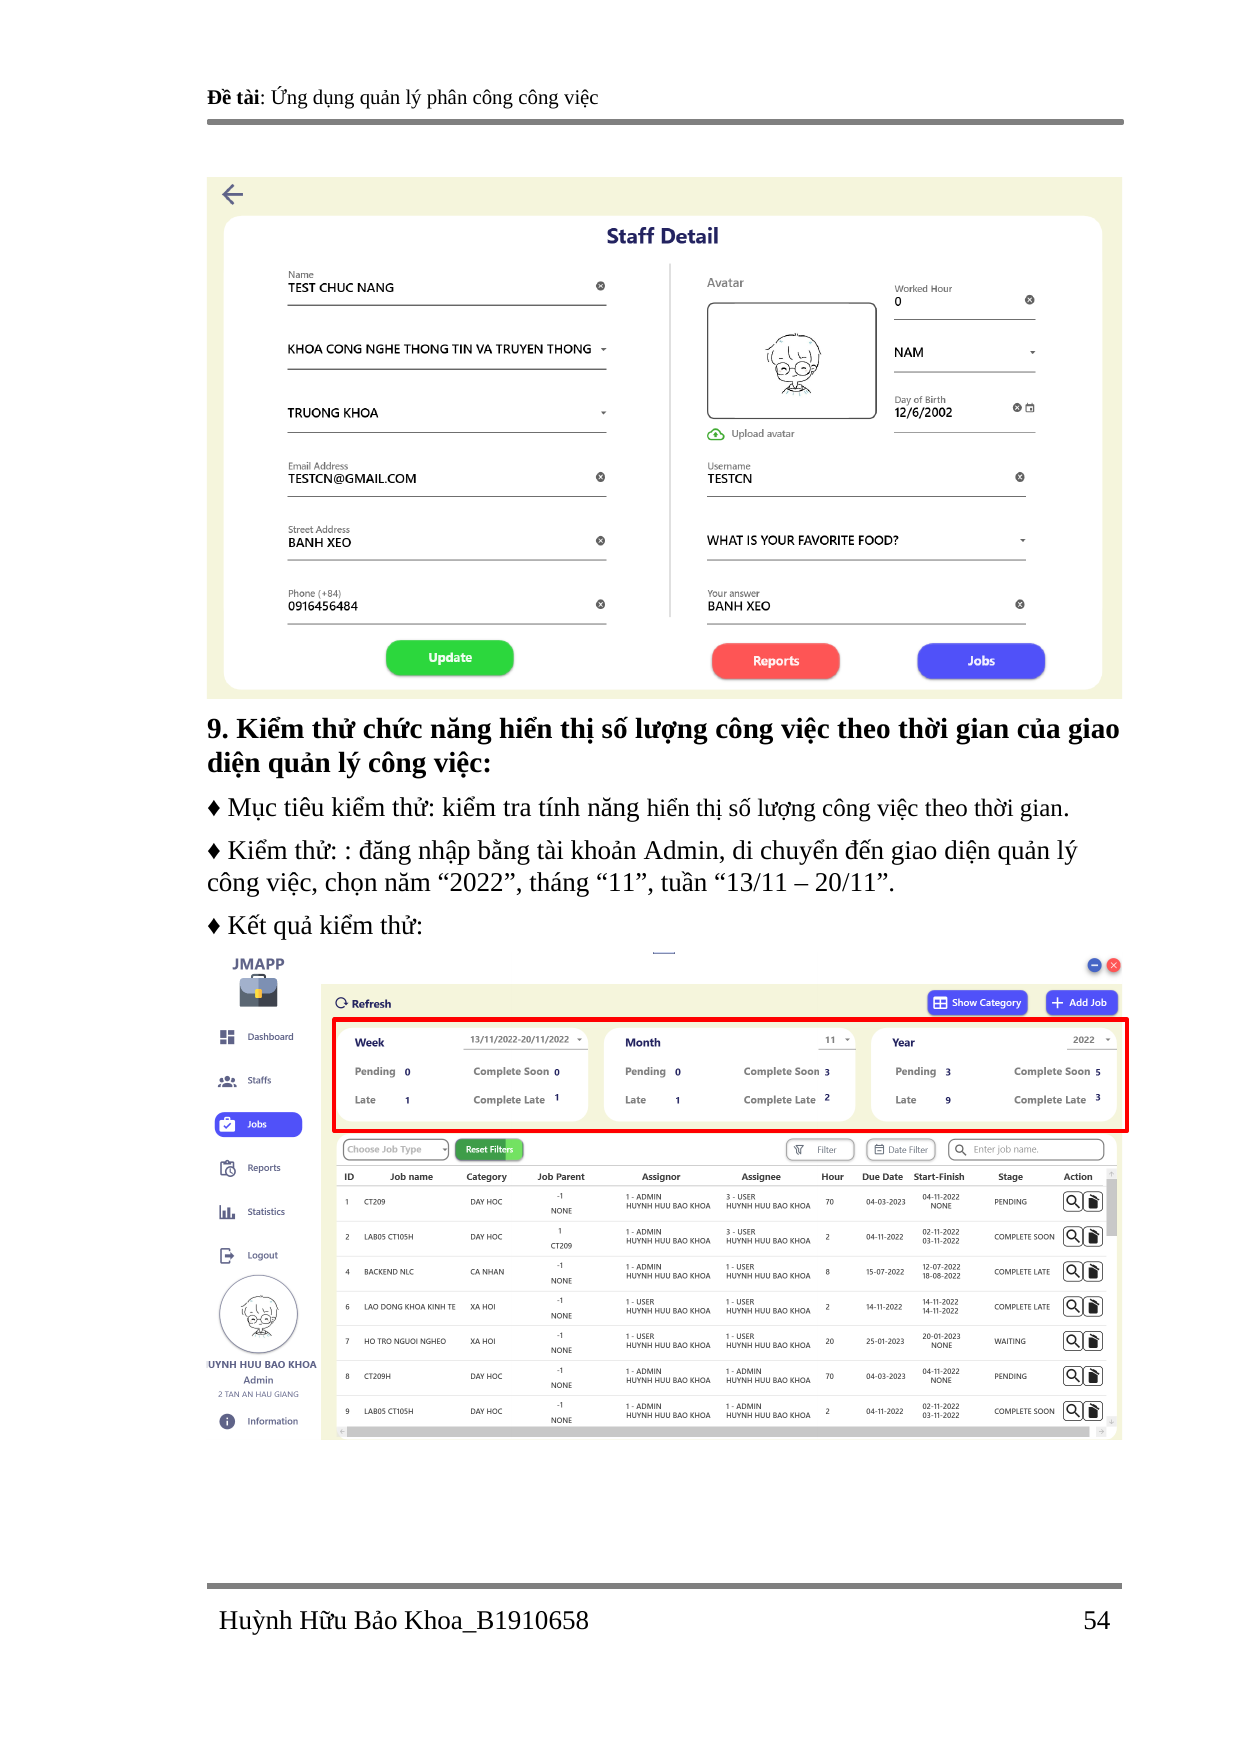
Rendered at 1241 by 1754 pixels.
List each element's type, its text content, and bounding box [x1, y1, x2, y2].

text ♦ Mục tiêu kiểm thử: kiểm tra tính năng hiển thị số lượng công việc theo thời gian. [207, 791, 1122, 822]
picture [206, 952, 1123, 1440]
picture [206, 177, 1123, 699]
text ♦ Kiểm thử: : đăng nhập bằng tài khoản Admin, di chuyển đến giao diện quản lý công việc, chọn năm “2022”, tháng “11”, tuần “13/11 – 20/11”. [207, 834, 1122, 897]
subtitle 9. Kiểm thử chức năng hiển thị số lượng công việc theo thời gian của giao diện quản lý công việc: [207, 711, 1122, 778]
text ♦ Kết quả kiểm thử: [207, 909, 1122, 940]
picture [336, 1022, 1123, 1129]
